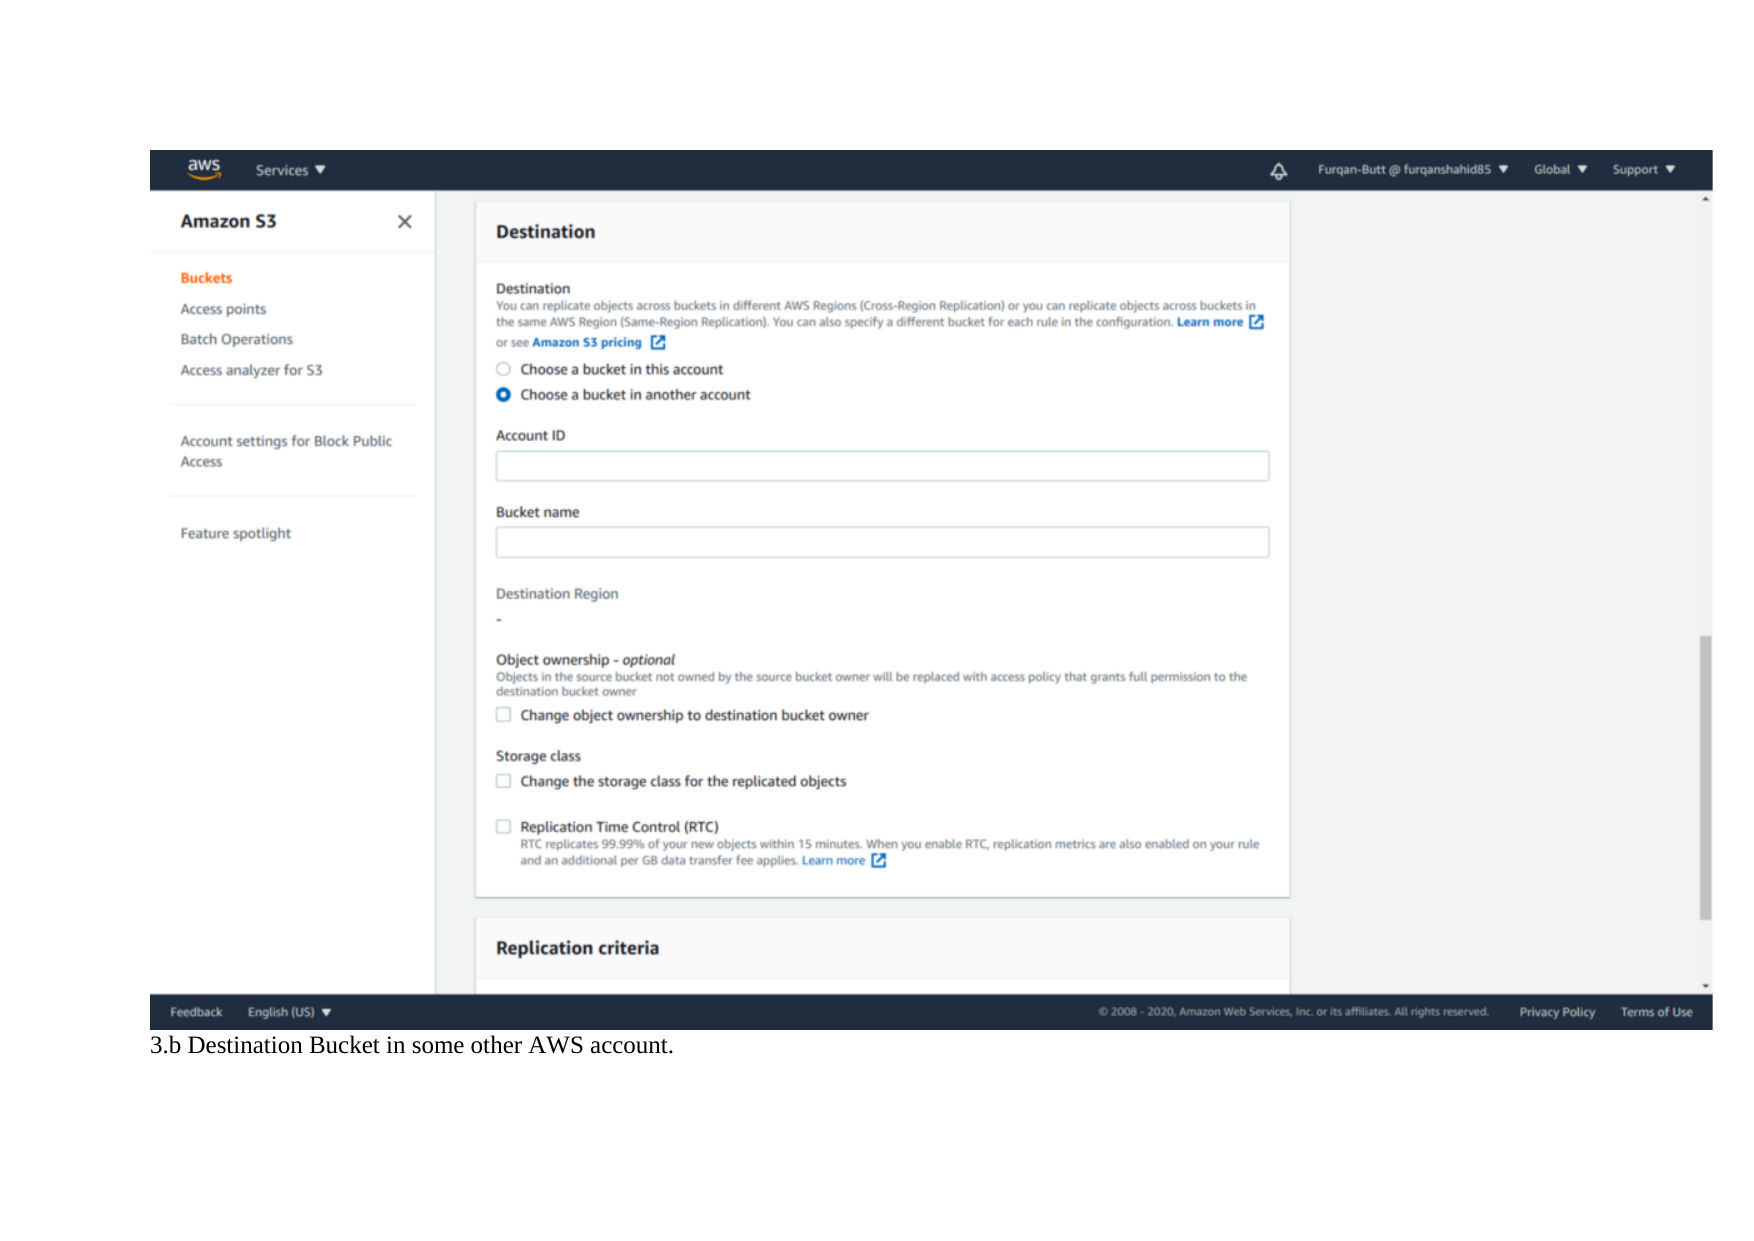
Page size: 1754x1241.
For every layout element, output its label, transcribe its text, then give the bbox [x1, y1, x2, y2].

text 3.b Destination Bucket in some other AWS account. [150, 1030, 1604, 1059]
picture [150, 150, 1713, 1030]
